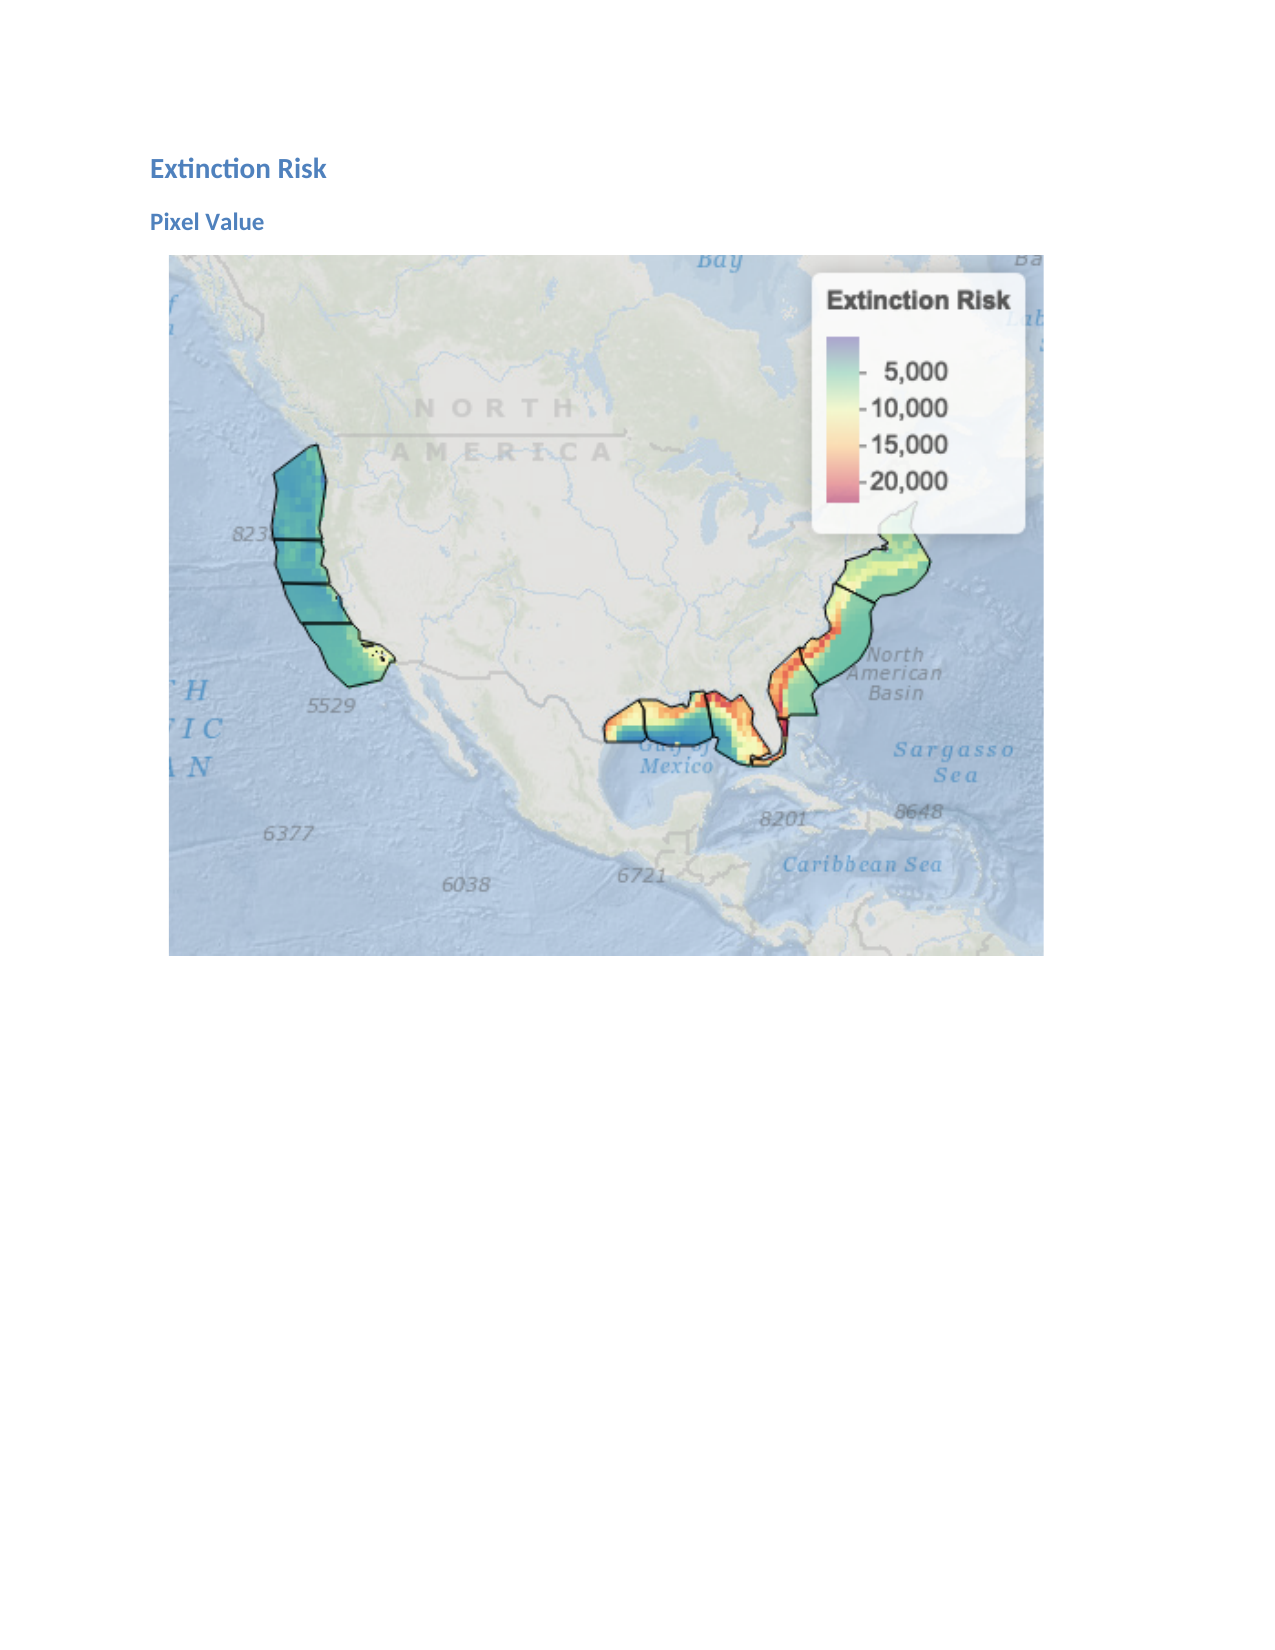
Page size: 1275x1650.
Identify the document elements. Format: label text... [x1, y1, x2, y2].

subtitle Pixel Value [150, 206, 1125, 237]
subtitle Extinction Risk [150, 150, 1125, 186]
picture [168, 255, 1044, 956]
